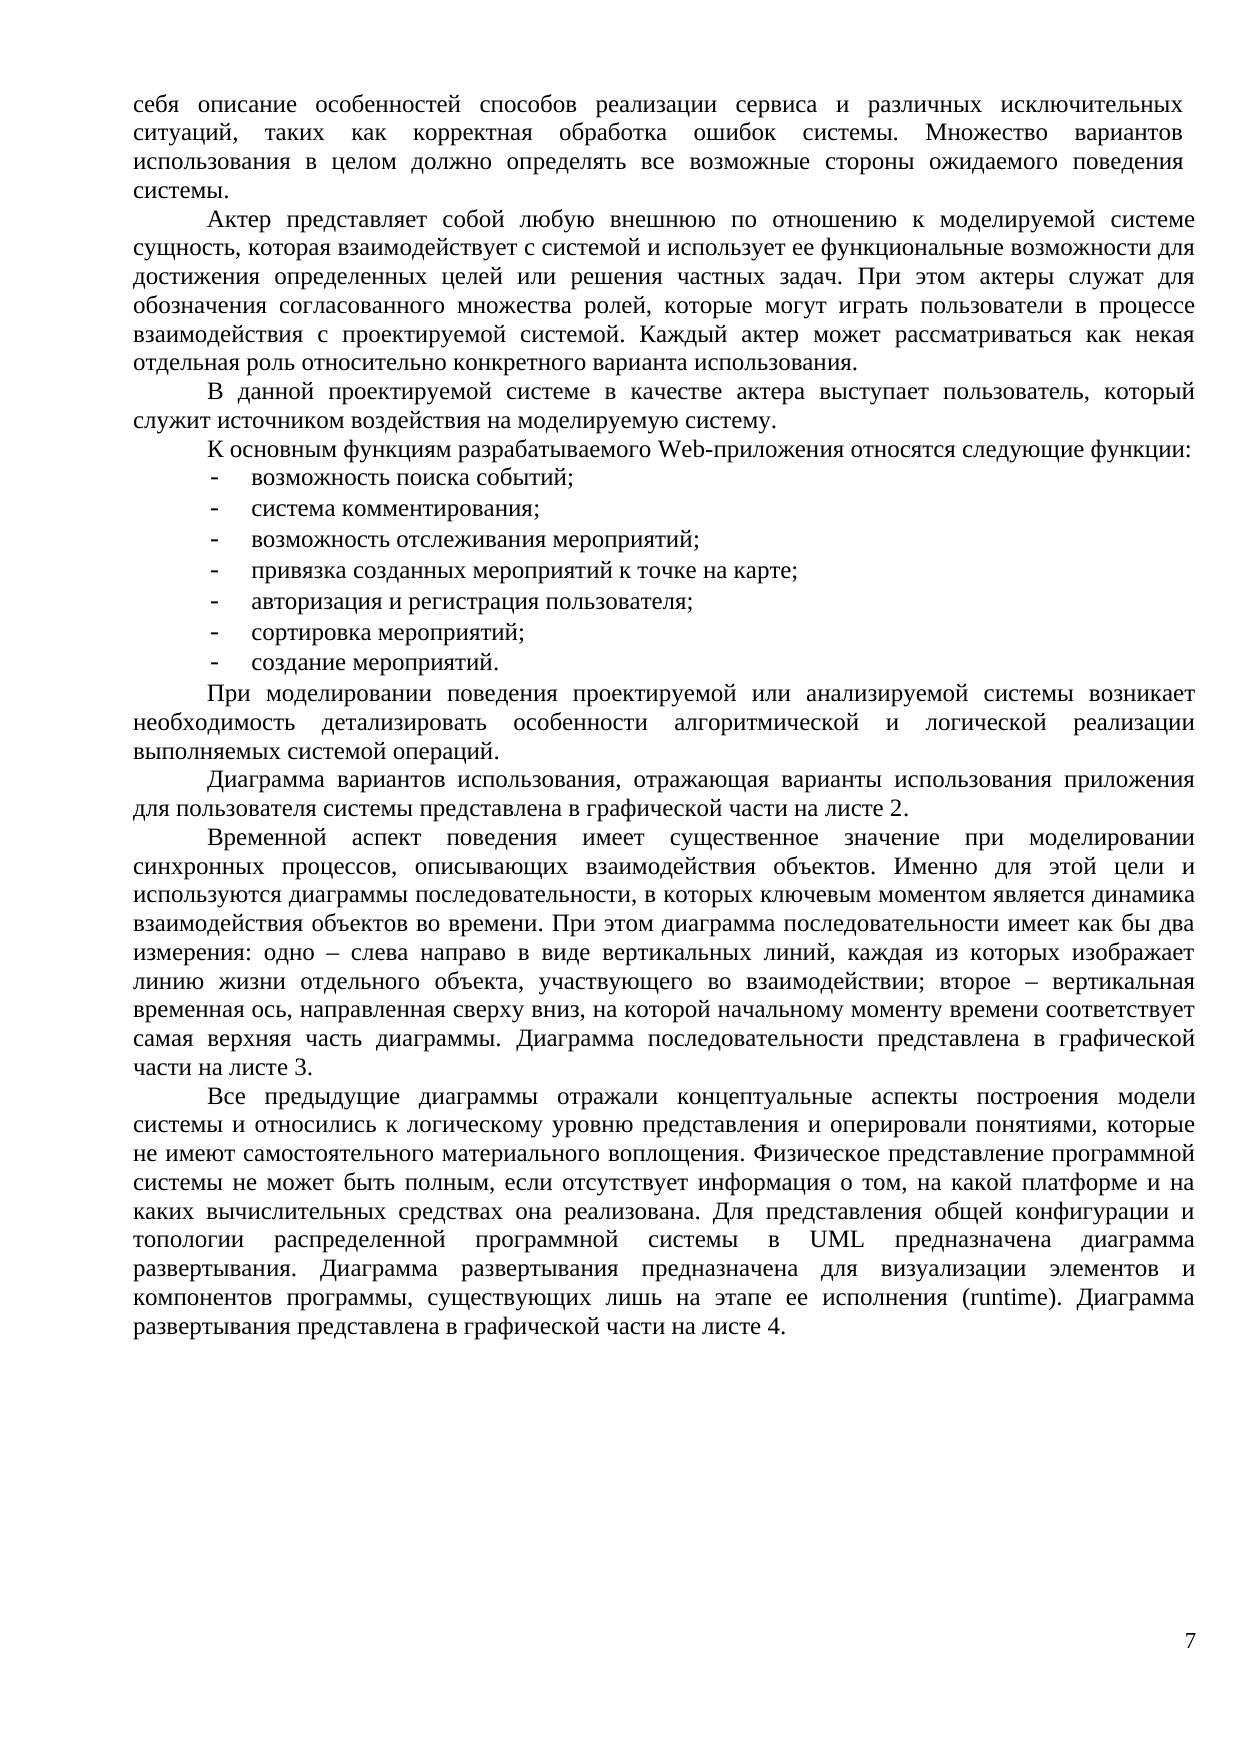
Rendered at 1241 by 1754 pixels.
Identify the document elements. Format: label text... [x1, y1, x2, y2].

list система комментирования; [133, 493, 1196, 524]
list привязка созданных мероприятий к точке на карте; [133, 555, 1196, 586]
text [133, 89, 1184, 204]
list возможность отслеживания мероприятий; [133, 524, 1196, 555]
text В данной проектируемой системе в качестве актера выступает пользователь, который служит источником воздействия на моделируемую систему. [133, 376, 1196, 434]
list сортировка мероприятий; [133, 617, 1196, 647]
list возможность поиска событий; [133, 462, 1196, 493]
list авторизация и регистрация пользователя; [133, 586, 1196, 617]
text Актер представляет собой любую внешнюю по отношению к моделируемой системе сущность, которая взаимодействует с системой и использует ее функциональные возможности для достижения определенных целей или решения частных задач. При этом актеры служат для обозначения согласованного множества ролей, которые могут играть пользователи в процессе взаимодействия с проектируемой системой. Каждый актер может рассматриваться как некая отдельная роль относительно конкретного варианта использования. [133, 204, 1196, 376]
list создание мероприятий. [133, 647, 1196, 678]
text К основным функциям разрабатываемого Web-приложения относятся следующие функции: [133, 434, 1196, 462]
text При моделировании поведения проектируемой или анализируемой системы возникает необходимость детализировать особенности алгоритмической и логической реализации выполняемых системой операций. [133, 678, 1196, 764]
text Временной аспект поведения имеет существенное значение при моделировании синхронных процессов, описывающих взаимодействия объектов. Именно для этой цели и используются диаграммы последовательности, в которых ключевым моментом является динамика взаимодействия объектов во времени. При этом диаграмма последовательности имеет как бы два измерения: одно – слева направо в виде вертикальных линий, каждая из которых изображает линию жизни отдельного объекта, участвующего во взаимодействии; второе – вертикальная временная ось, направленная сверху вниз, на которой начальному моменту времени соответствует самая верхняя часть диаграммы. Диаграмма последовательности представлена в графической части на листе 3. [133, 822, 1196, 1081]
text Диаграмма вариантов использования, отражающая варианты использования приложения для пользователя системы представлена в графической части на листе 2. [133, 764, 1196, 822]
text Все предыдущие диаграммы отражали концептуальные аспекты построения модели системы и относились к логическому уровню представления и оперировали понятиями, которые не имеют самостоятельного материального воплощения. Физическое представление программной системы не может быть полным, если отсутствует информация о том, на какой платформе и на каких вычислительных средствах она реализована. Для представления общей конфигурации и топологии распределенной программной системы в UML предназначена диаграмма развертывания. Диаграмма развертывания предназначена для визуализации элементов и компонентов программы, существующих лишь на этапе ее исполнения (runtime). Диаграмма развертывания представлена в графической части на листе 4. [133, 1081, 1196, 1339]
